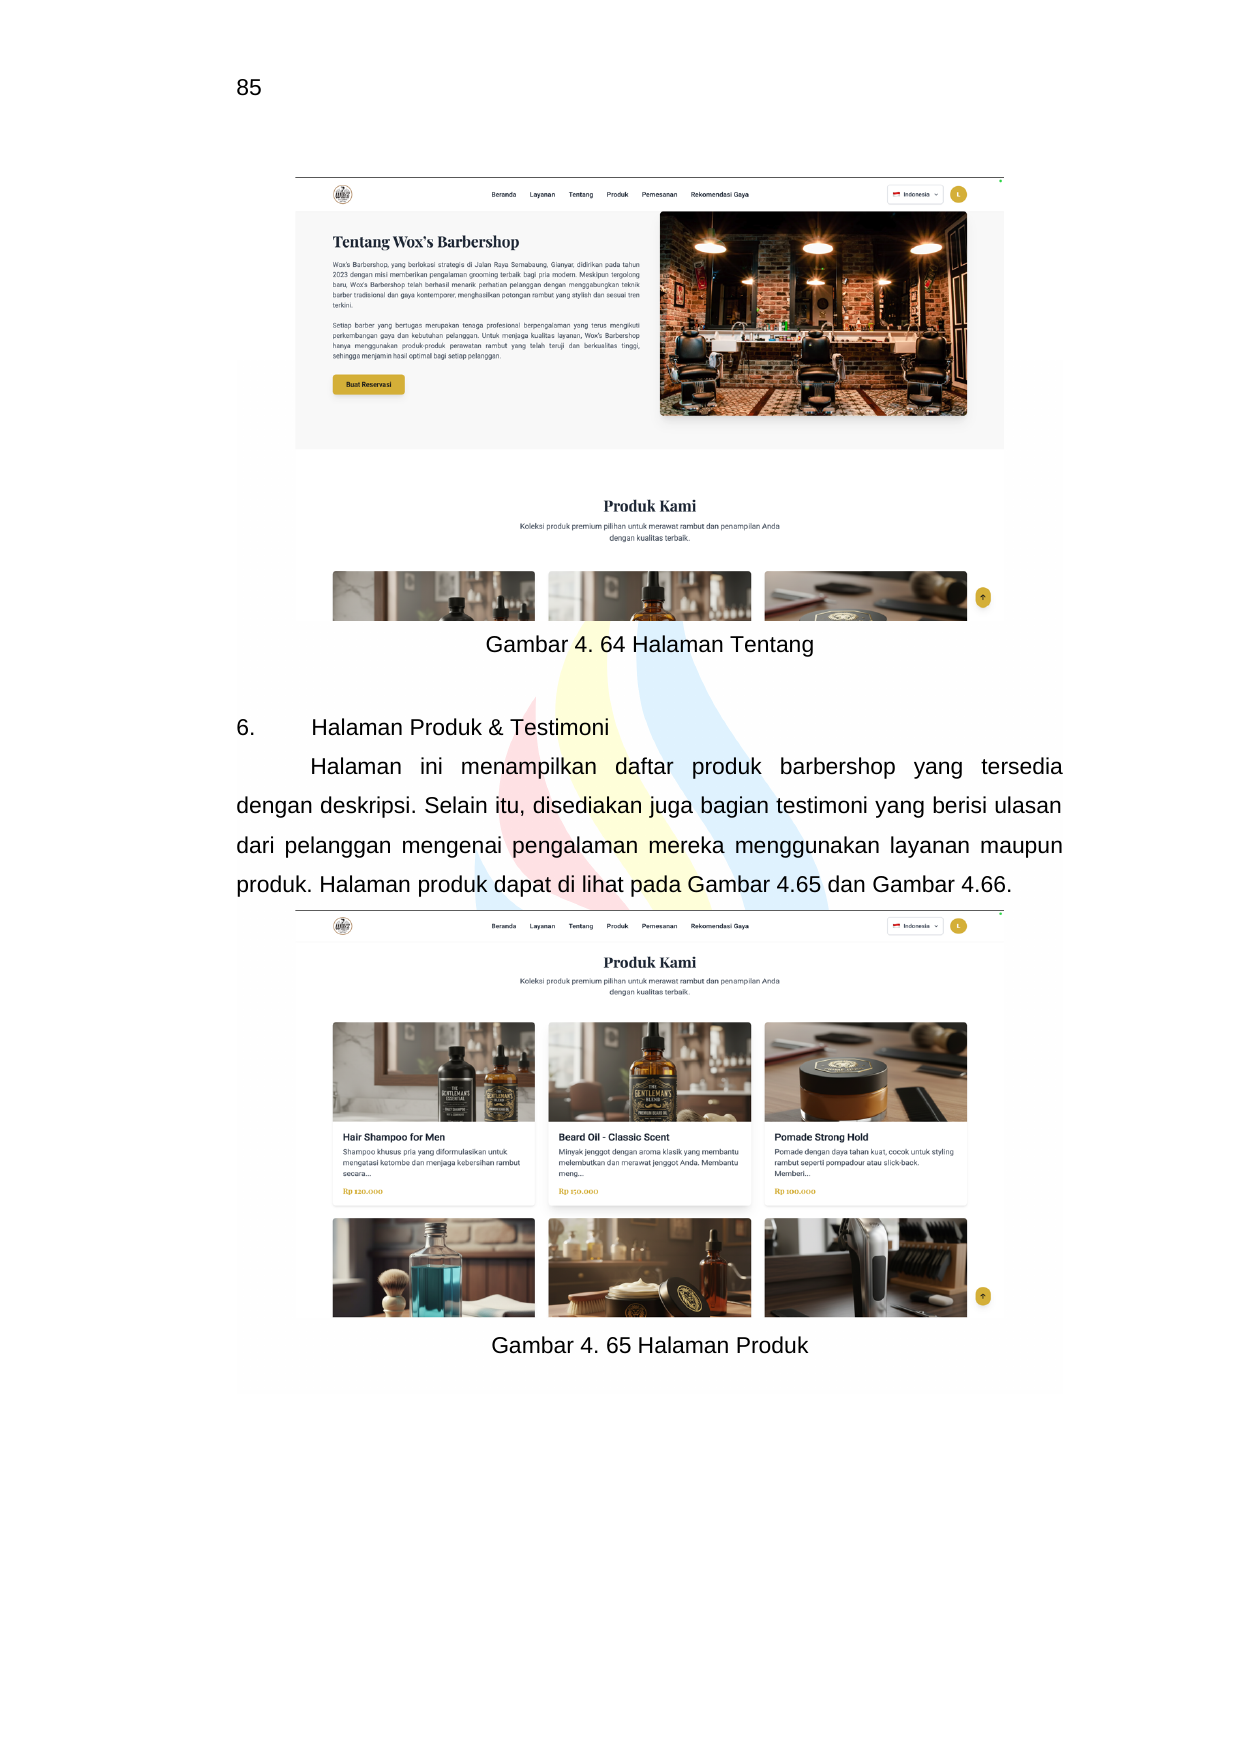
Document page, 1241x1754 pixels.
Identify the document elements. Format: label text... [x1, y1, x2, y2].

picture [295, 177, 1004, 621]
text Halaman ini menampilkan daftar produk barbershop yang tersedia dengan deskripsi. Selain itu, disediakan juga bagian testimoni yang berisi ulasan dari pelanggan mengenai pengalaman mereka menggunakan layanan maupun produk. Halaman produk dapat di lihat pada Gambar 4.65 dan Gambar 4.66. [236, 753, 1063, 898]
list Halaman Produk & Testimoni [236, 713, 1063, 740]
picture [295, 910, 1004, 1318]
text Gambar 4. 64 Halaman Tentang [236, 631, 1063, 657]
text Gambar 4. 65 Halaman Produk [236, 1332, 1063, 1358]
